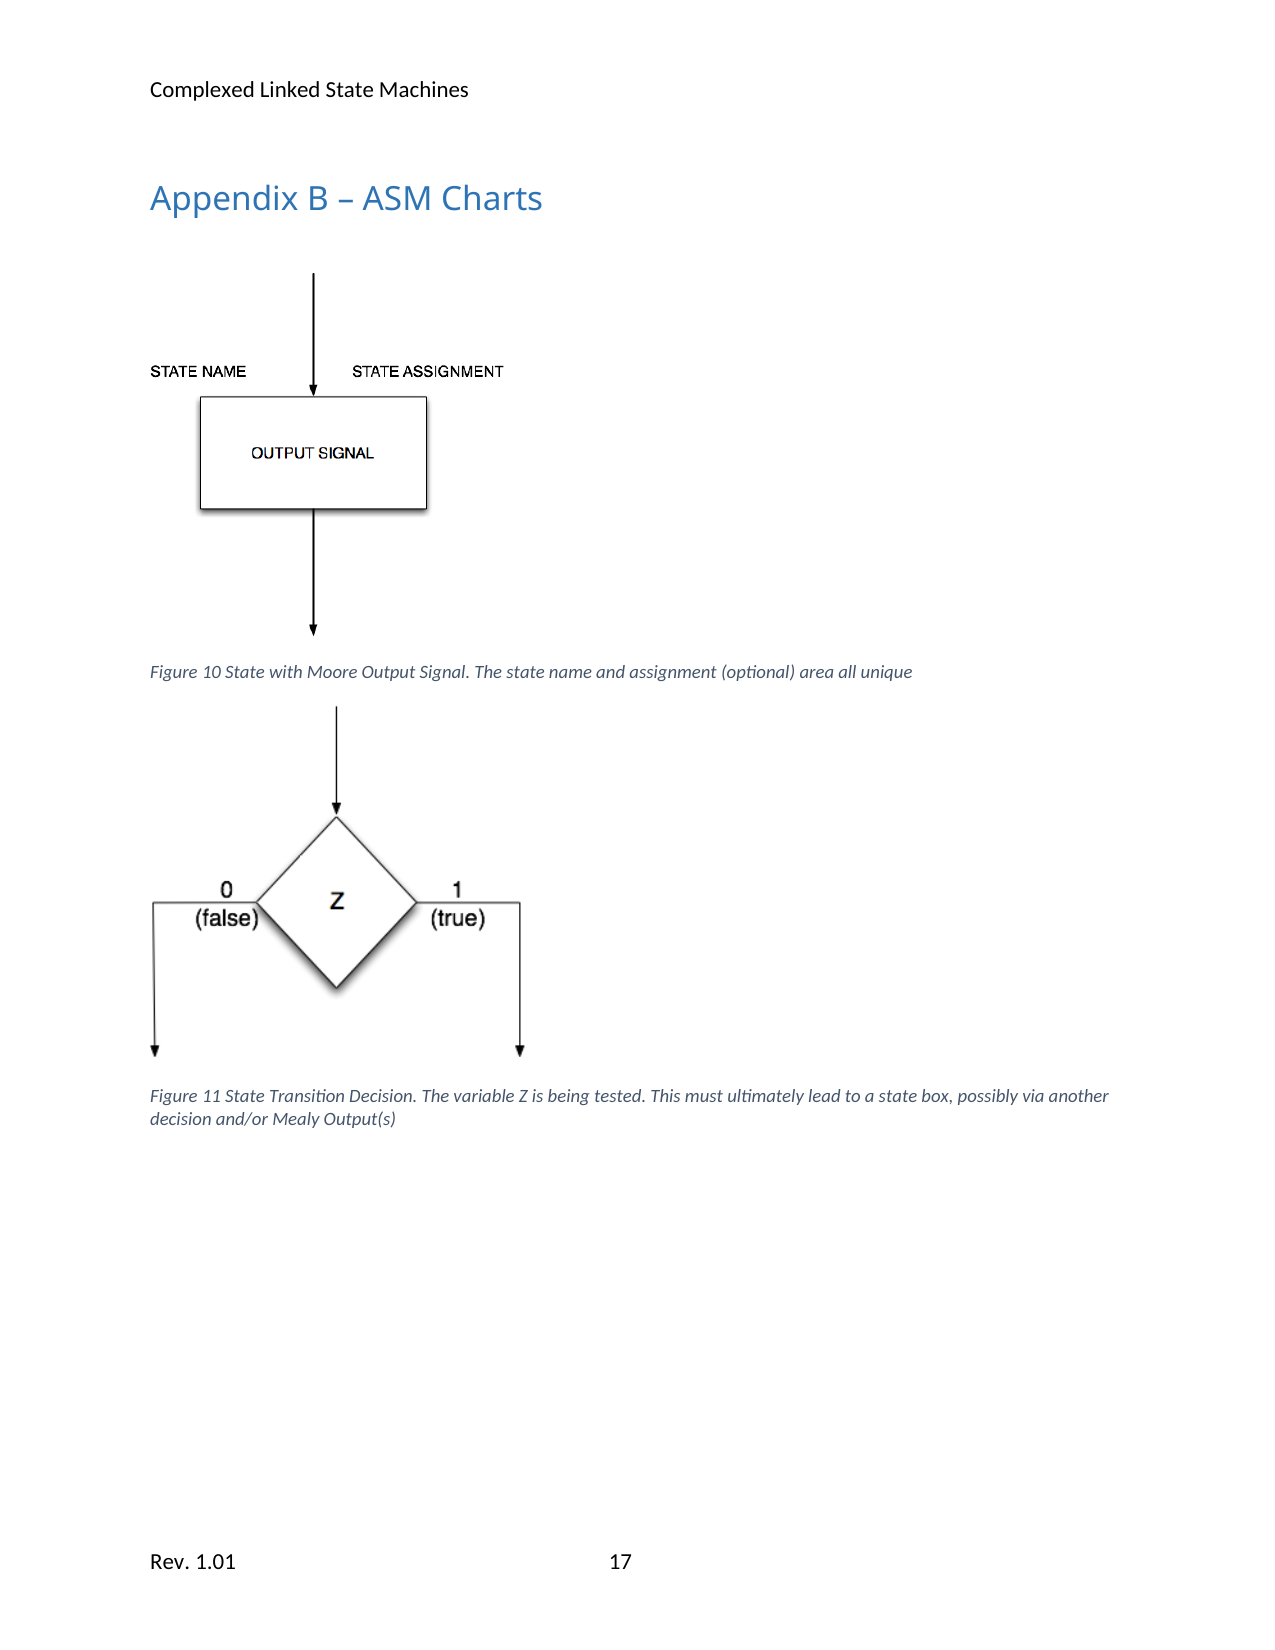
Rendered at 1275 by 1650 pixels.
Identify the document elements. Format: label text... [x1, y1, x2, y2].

picture [150, 270, 504, 642]
text Figure 11 State Transition Decision. The variable Z is being tested. This must ultimately lead to a state box, possibly via another decision and/or Mealy Output(s) [150, 1084, 1125, 1130]
text Figure 10 State with Moore Output Signal. The state name and assignment (optional) area all unique [150, 661, 1125, 683]
subtitle Appendix B – ASM Charts [150, 175, 1125, 220]
picture [150, 704, 536, 1066]
